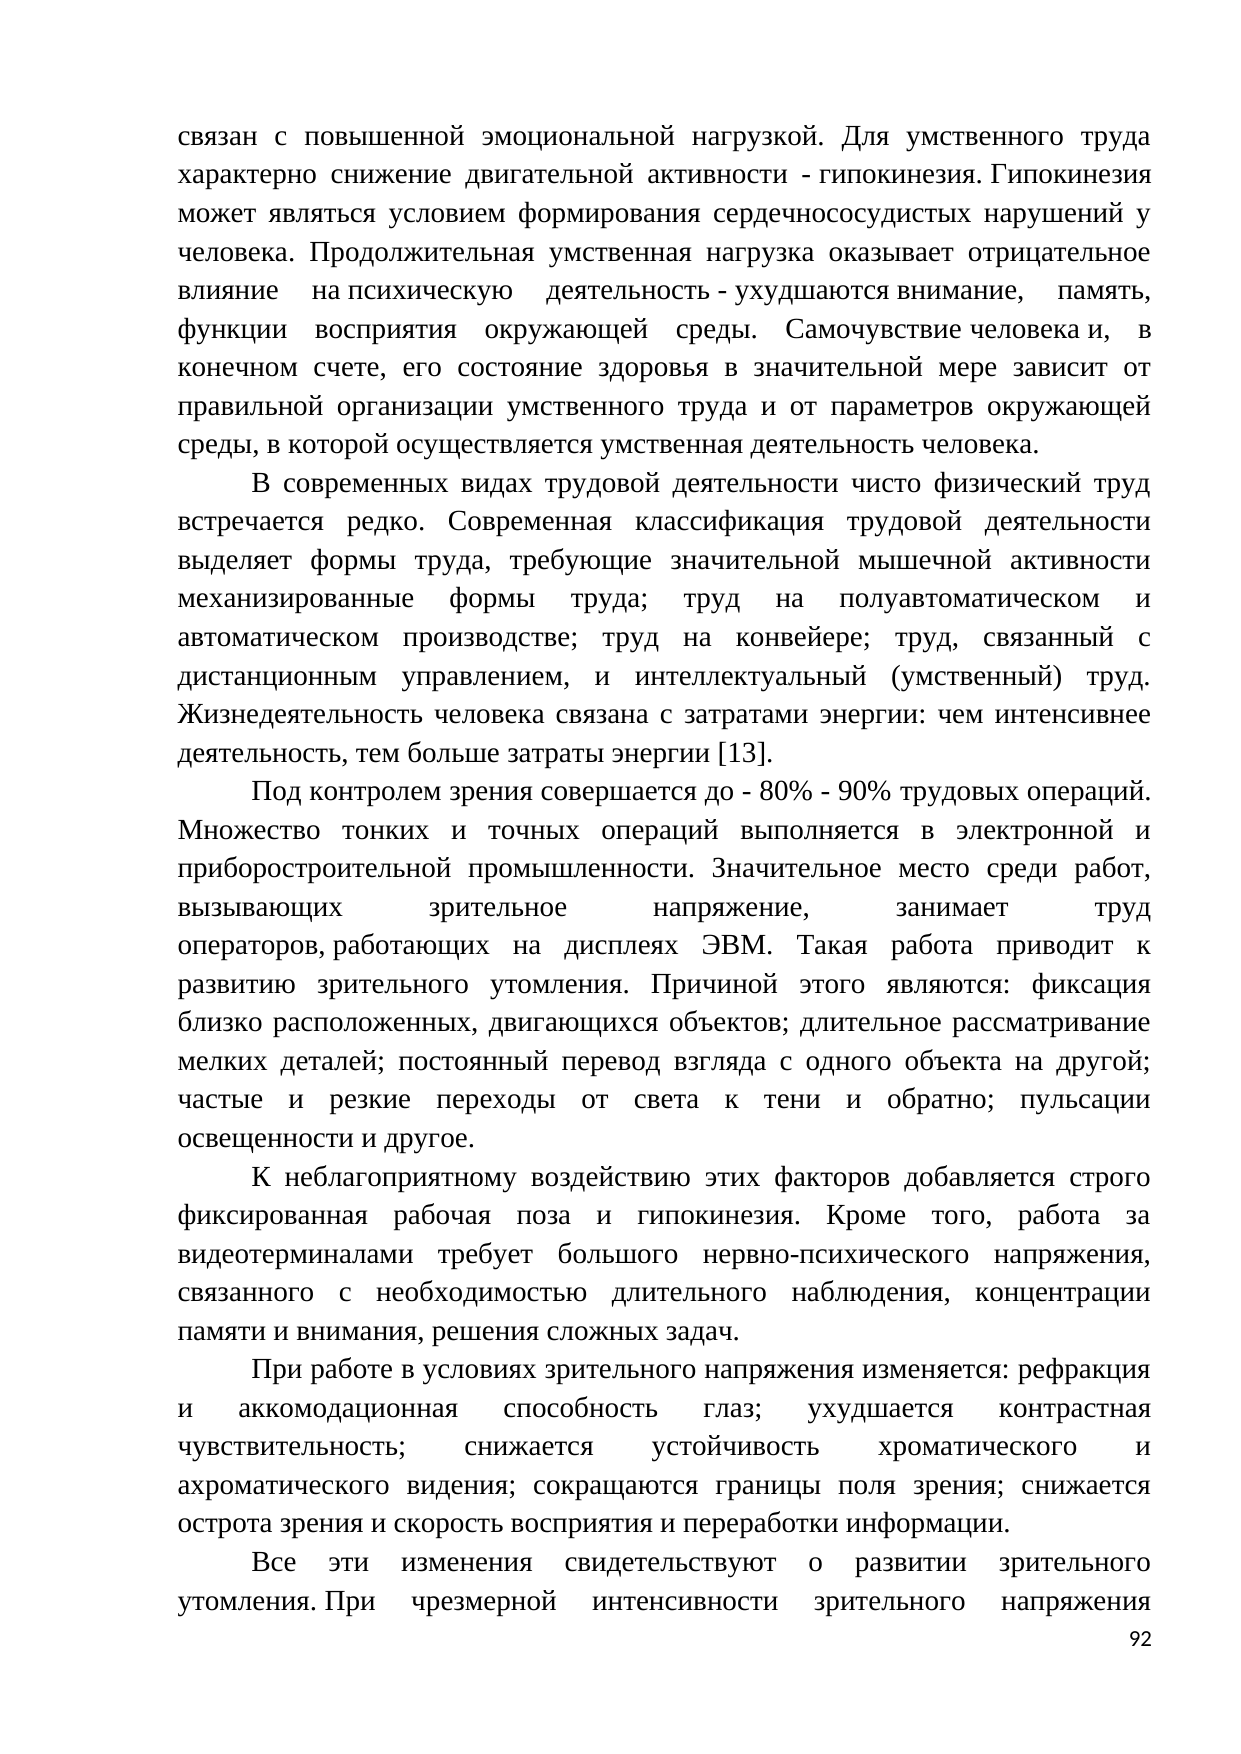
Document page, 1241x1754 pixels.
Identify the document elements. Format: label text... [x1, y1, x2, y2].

text При работе в условиях зрительного напряжения изменяется: рефракция и аккомодационная способность глаз; ухудшается контрастная чувствительность; снижается устойчивость хроматического и ахроматического видения; сокращаются границы поля зрения; снижается острота зрения и скорость восприятия и переработки информации. [177, 1351, 1152, 1539]
text Под контролем зрения совершается до - 80% - 90% трудовых операций. Множество тонких и точных операций выполняется в электронной и приборостроительной промышленности. Значительное место среди работ, вызывающих зрительное напряжение, занимает труд операторов, работающих на дисплеях ЭВМ. Такая работа приводит к развитию зрительного утомления. Причиной этого являются: фиксация близко расположенных, двигающихся объектов; длительное рассматривание мелких деталей; постоянный перевод взгляда с одного объекта на другой; частые и резкие переходы от света к тени и обратно; пульсации освещенности и другое. [177, 773, 1152, 1154]
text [177, 118, 1152, 460]
text В современных видах трудовой деятельности чисто физический труд встречается редко. Современная классификация трудовой деятельности выделяет формы труда, требующие значительной мышечной активности механизированные формы труда; труд на полуавтоматическом и автоматическом производстве; труд на конвейере; труд, связанный с дистанционным управлением, и интеллектуальный (умственный) труд. Жизнедеятельность человека связана с затратами энергии: чем интенсивнее деятельность, тем больше затраты энергии [13]. [177, 465, 1152, 768]
text К неблагоприятному воздействию этих факторов добавляется строго фиксированная рабочая поза и гипокинезия. Кроме того, работа за видеотерминалами требует большого нервно-психического напряжения, связанного с необходимостью длительного наблюдения, концентрации памяти и внимания, решения сложных задач. [177, 1159, 1152, 1346]
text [177, 1544, 1152, 1616]
